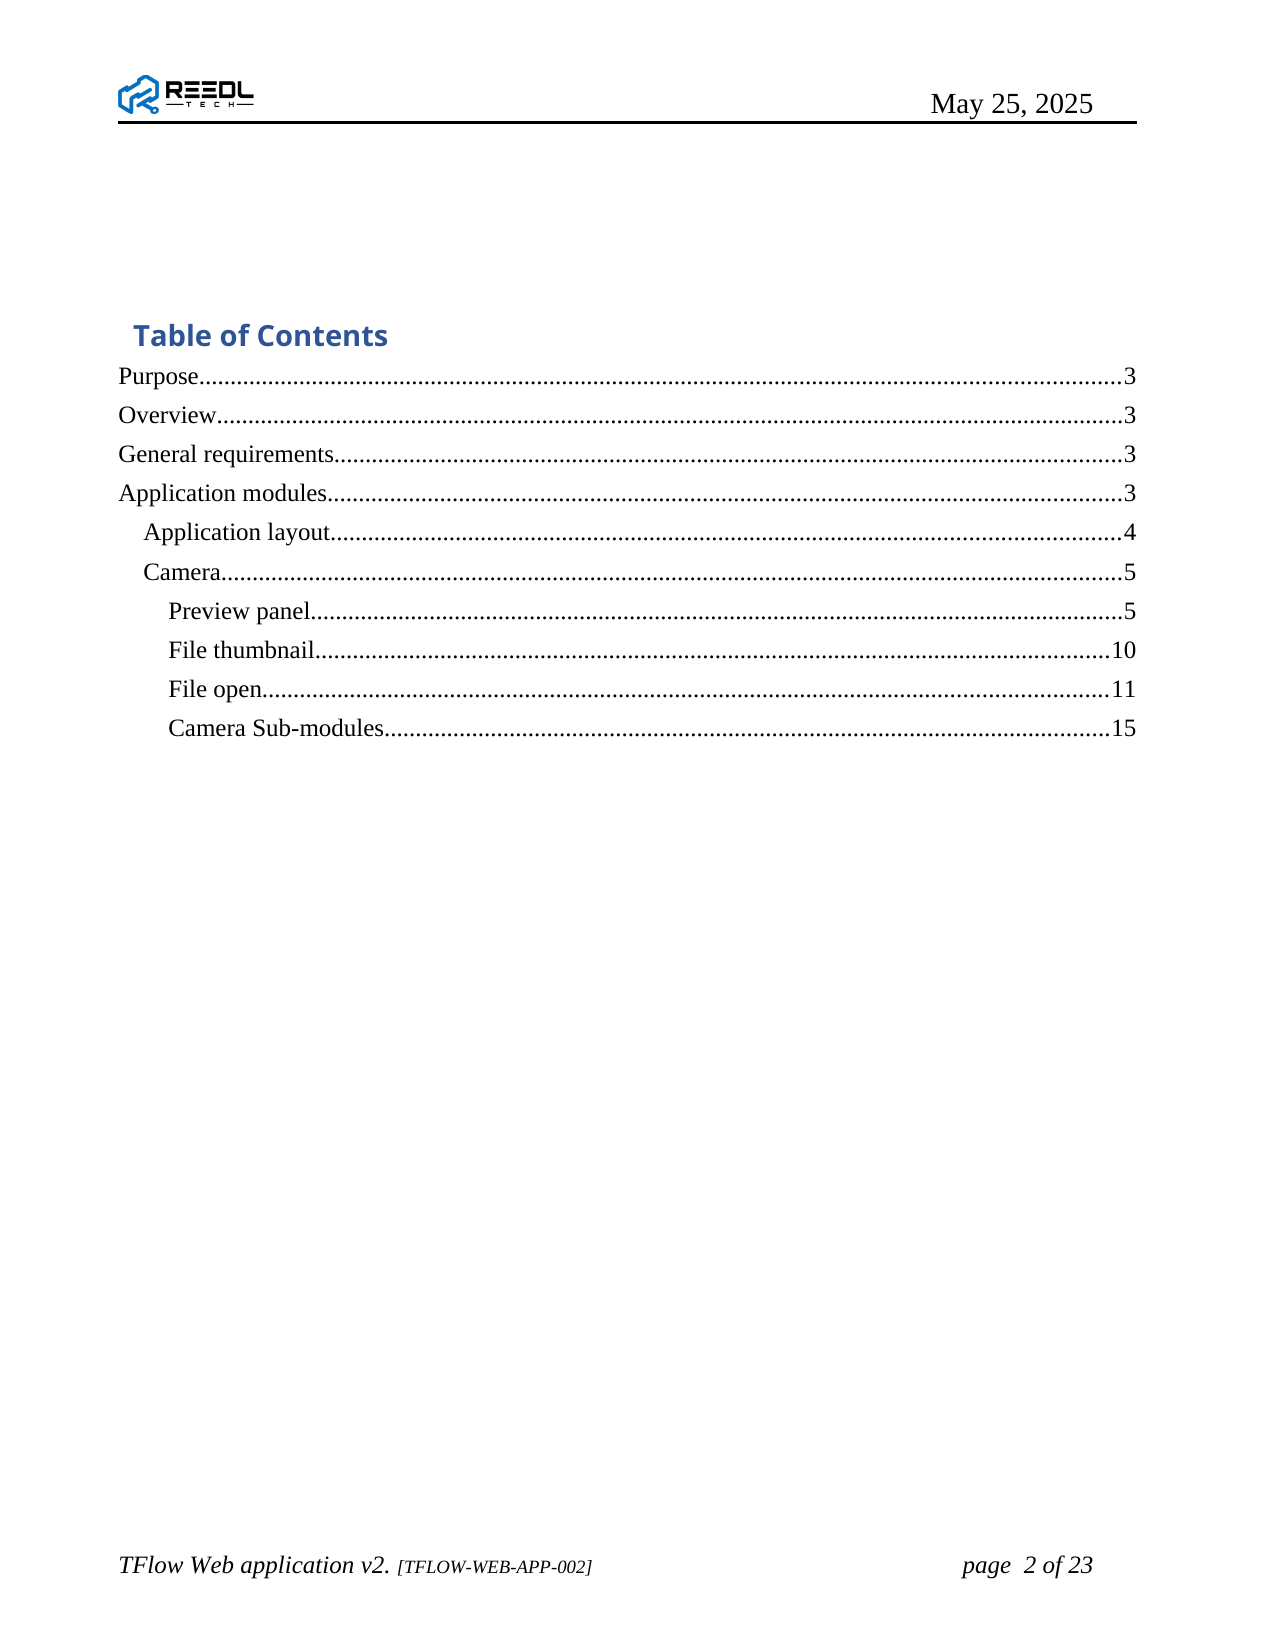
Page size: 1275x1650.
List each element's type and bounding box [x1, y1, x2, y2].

picture [118, 75, 254, 114]
